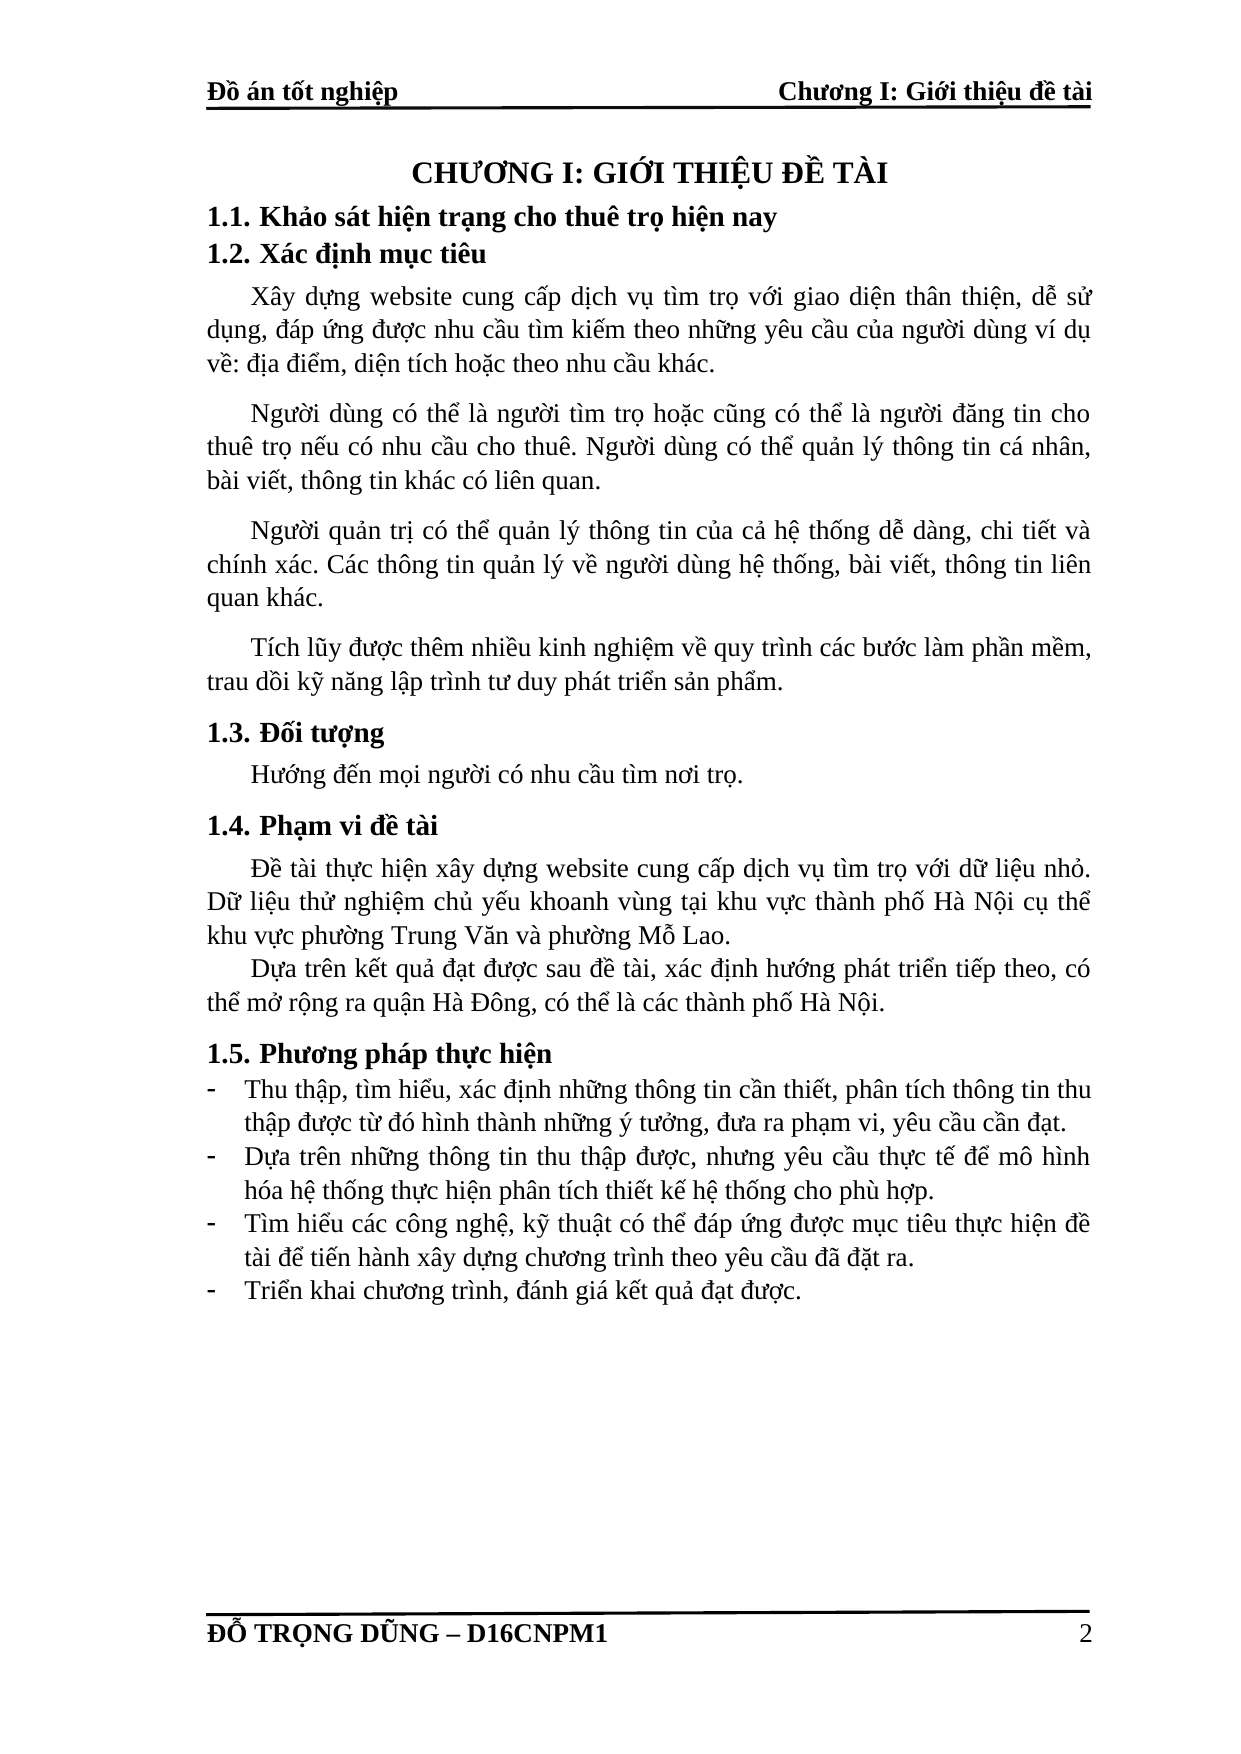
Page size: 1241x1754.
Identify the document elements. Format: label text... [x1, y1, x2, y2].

text Người quản trị có thể quản lý thông tin của cả hệ thống dễ dàng, chi tiết và chính xác. Các thông tin quản lý về người dùng hệ thống, bài viết, thông tin liên quan khác. [207, 514, 1093, 612]
list Phạm vi đề tài [207, 808, 1093, 842]
list Triển khai chương trình, đánh giá kết quả đạt được. [207, 1274, 1093, 1306]
list Thu thập, tìm hiểu, xác định những thông tin cần thiết, phân tích thông tin thu thập được từ đó hình thành những ý tưởng, đưa ra phạm vi, yêu cầu cần đạt. [207, 1073, 1093, 1138]
list Xác định mục tiêu [207, 236, 1093, 270]
text Hướng đến mọi người có nhu cầu tìm nơi trọ. [207, 758, 1093, 789]
list Tìm hiểu các công nghệ, kỹ thuật có thể đáp ứng được mục tiêu thực hiện đề tài để tiến hành xây dựng chương trình theo yêu cầu đã đặt ra. [207, 1207, 1093, 1272]
list Đối tượng [207, 715, 1093, 749]
text Người dùng có thể là người tìm trọ hoặc cũng có thể là người đăng tin cho thuê trọ nếu có nhu cầu cho thuê. Người dùng có thể quản lý thông tin cá nhân, bài viết, thông tin khác có liên quan. [207, 397, 1093, 495]
list Dựa trên những thông tin thu thập được, nhưng yêu cầu thực tế để mô hình hóa hệ thống thực hiện phân tích thiết kế hệ thống cho phù hợp. [207, 1140, 1093, 1205]
text Dựa trên kết quả đạt được sau đề tài, xác định hướng phát triển tiếp theo, có thể mở rộng ra quận Hà Đông, có thể là các thành phố Hà Nội. [207, 952, 1093, 1017]
list Phương pháp thực hiện [207, 1036, 1093, 1069]
subtitle : GIỚI THIỆU ĐỀ TÀI [207, 154, 1093, 190]
text Xây dựng website cung cấp dịch vụ tìm trọ với giao diện thân thiện, dễ sử dụng, đáp ứng được nhu cầu tìm kiếm theo những yêu cầu của người dùng ví dụ về: địa điểm, diện tích hoặc theo nhu cầu khác. [207, 279, 1093, 378]
text Tích lũy được thêm nhiều kinh nghiệm về quy trình các bước làm phần mềm, trau dồi kỹ năng lập trình tư duy phát triển sản phẩm. [207, 631, 1093, 696]
text Đề tài thực hiện xây dựng website cung cấp dịch vụ tìm trọ với dữ liệu nhỏ. Dữ liệu thử nghiệm chủ yếu khoanh vùng tại khu vực thành phố Hà Nội cụ thể khu vực phường Trung Văn và phường Mỗ Lao. [207, 852, 1093, 950]
list Khảo sát hiện trạng cho thuê trọ hiện nay [207, 199, 1093, 233]
